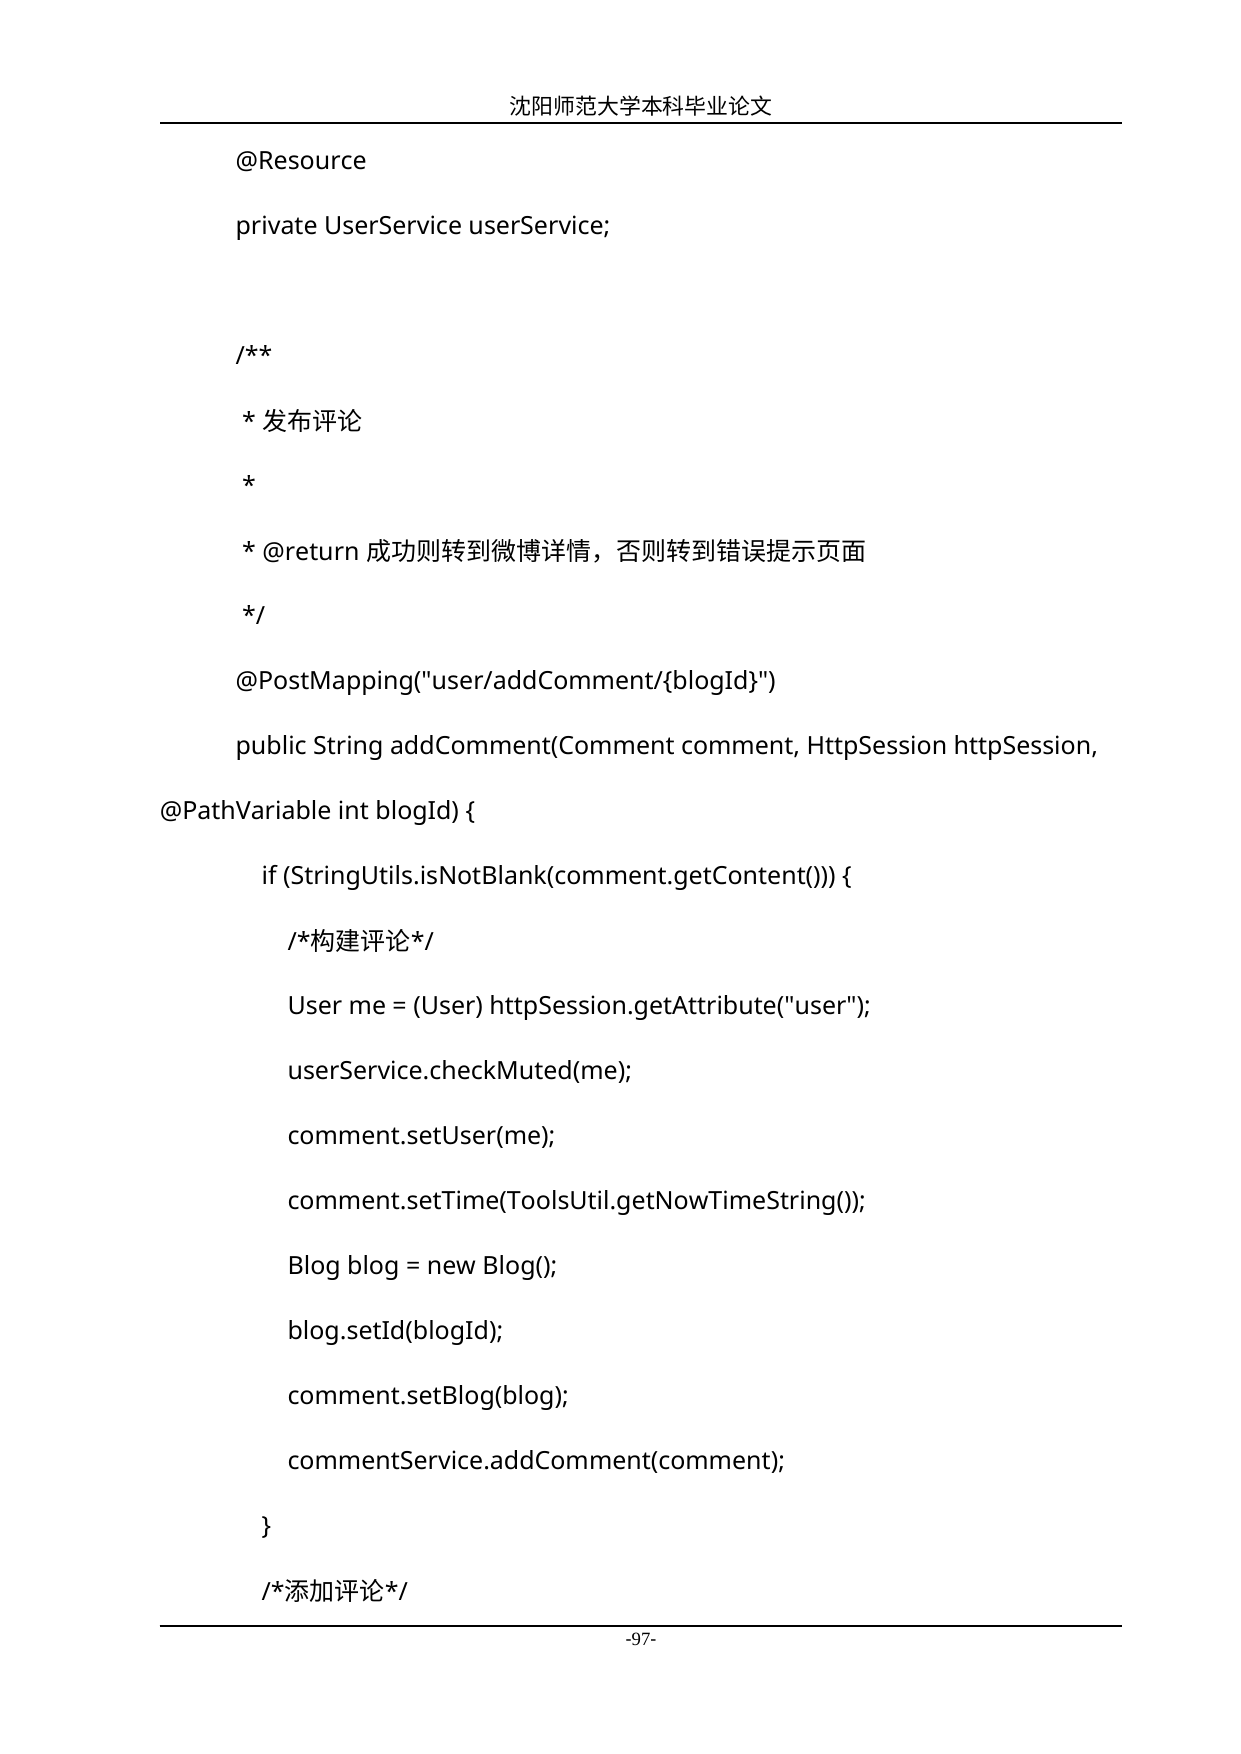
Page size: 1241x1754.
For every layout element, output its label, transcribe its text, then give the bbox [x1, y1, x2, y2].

text @PostMapping("user/addComment/{blogId}") [159, 647, 1122, 712]
text * 发布评论 [159, 387, 1122, 452]
text public String addComment(Comment comment, HttpSession httpSession, @PathVariable int blogId) { [159, 712, 1122, 842]
text comment.setUser(me); [159, 1102, 1122, 1167]
text User me = (User) httpSession.getAttribute("user"); [159, 972, 1122, 1037]
text } [159, 1492, 1122, 1557]
text * @return 成功则转到微博详情，否则转到错误提示页面 [159, 517, 1122, 582]
text /** [159, 322, 1122, 387]
text private UserService userService; [159, 192, 1122, 257]
text /*构建评论*/ [159, 907, 1122, 972]
text if (StringUtils.isNotBlank(comment.getContent())) { [159, 842, 1122, 907]
text userService.checkMuted(me); [159, 1037, 1122, 1102]
text /*添加评论*/ [159, 1557, 1122, 1622]
text @Resource [159, 127, 1122, 192]
text comment.setBlog(blog); [159, 1362, 1122, 1427]
text * [159, 452, 1122, 517]
text blog.setId(blogId); [159, 1297, 1122, 1362]
text Blog blog = new Blog(); [159, 1232, 1122, 1297]
text */ [159, 582, 1122, 647]
text comment.setTime(ToolsUtil.getNowTimeString()); [159, 1167, 1122, 1232]
text commentService.addComment(comment); [159, 1427, 1122, 1492]
